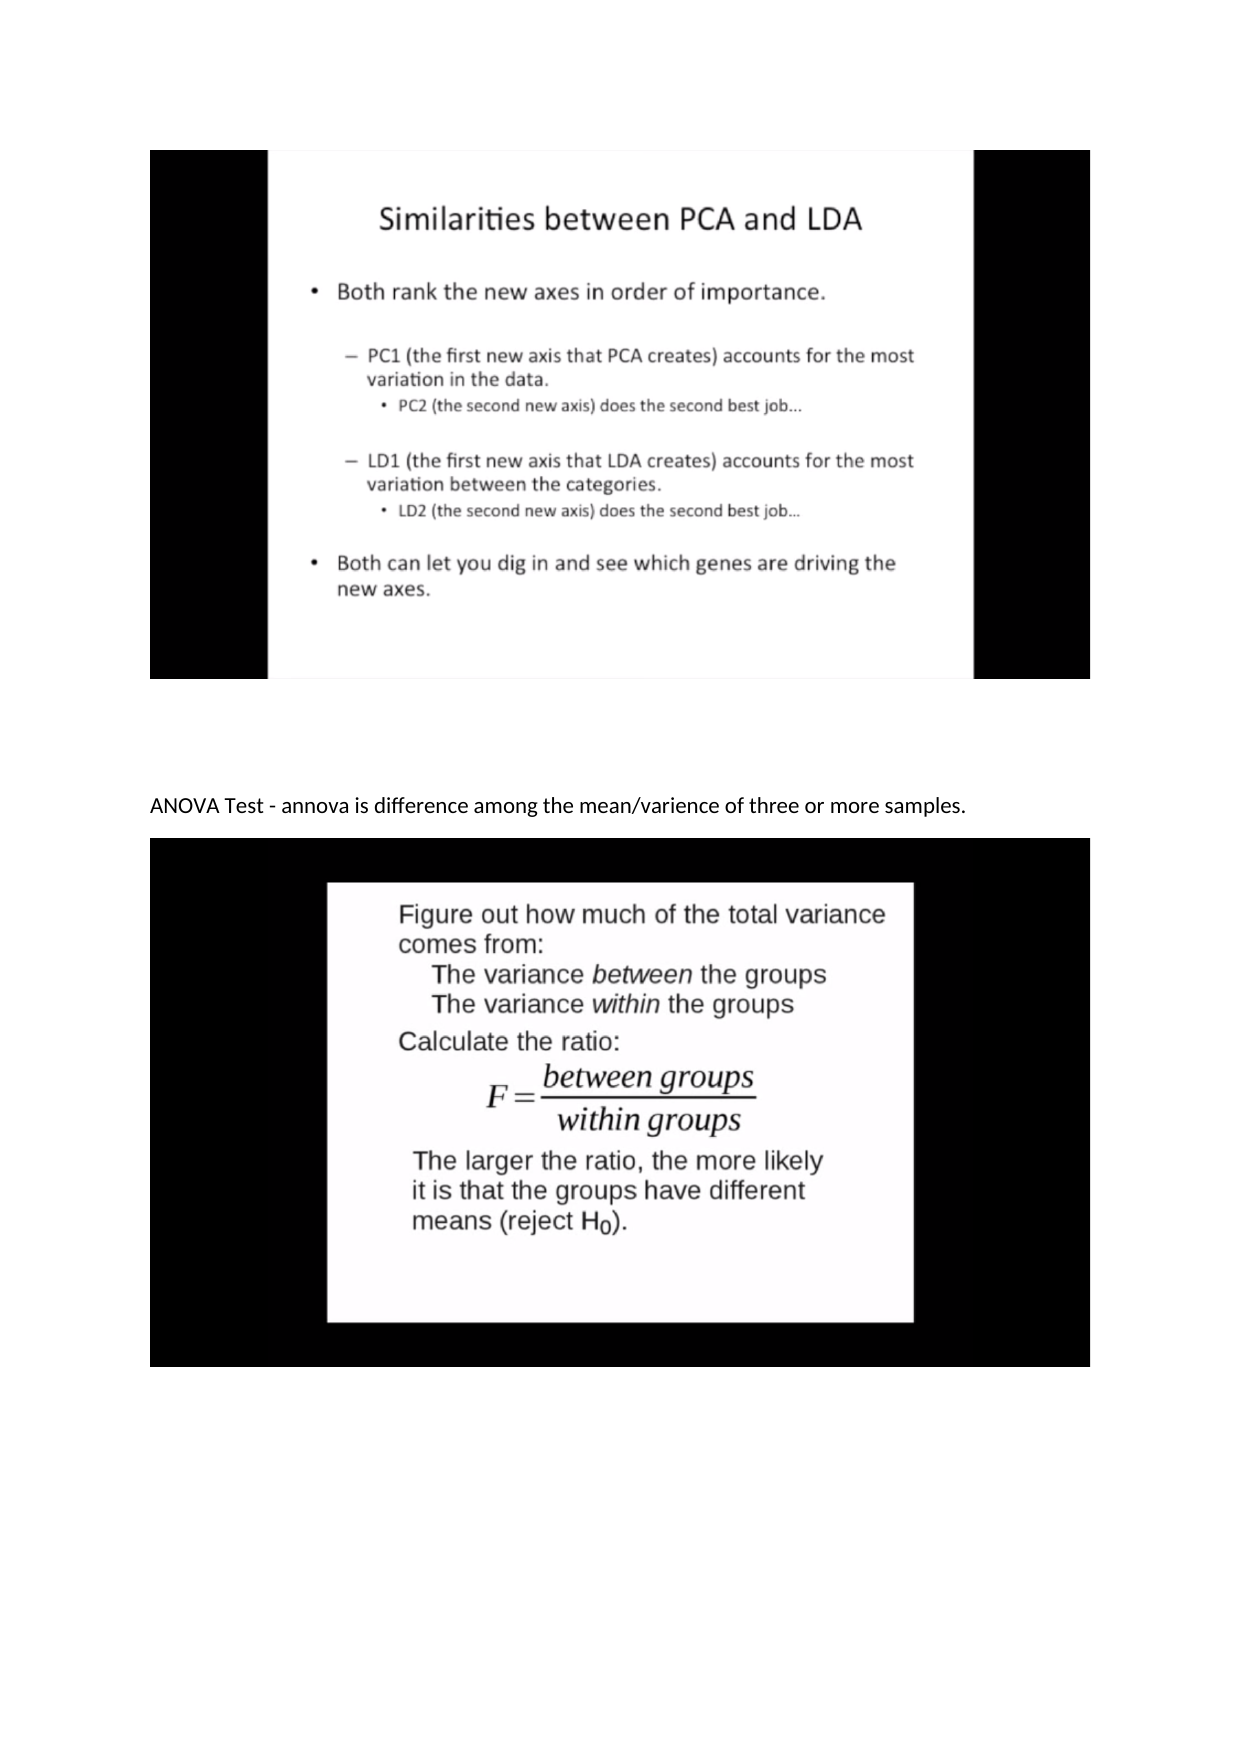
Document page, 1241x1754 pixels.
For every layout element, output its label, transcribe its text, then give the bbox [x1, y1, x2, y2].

picture [150, 838, 1091, 1367]
text ANOVA Test - annova is difference among the mean/varience of three or more samples. [150, 791, 1090, 819]
picture [150, 150, 1091, 679]
